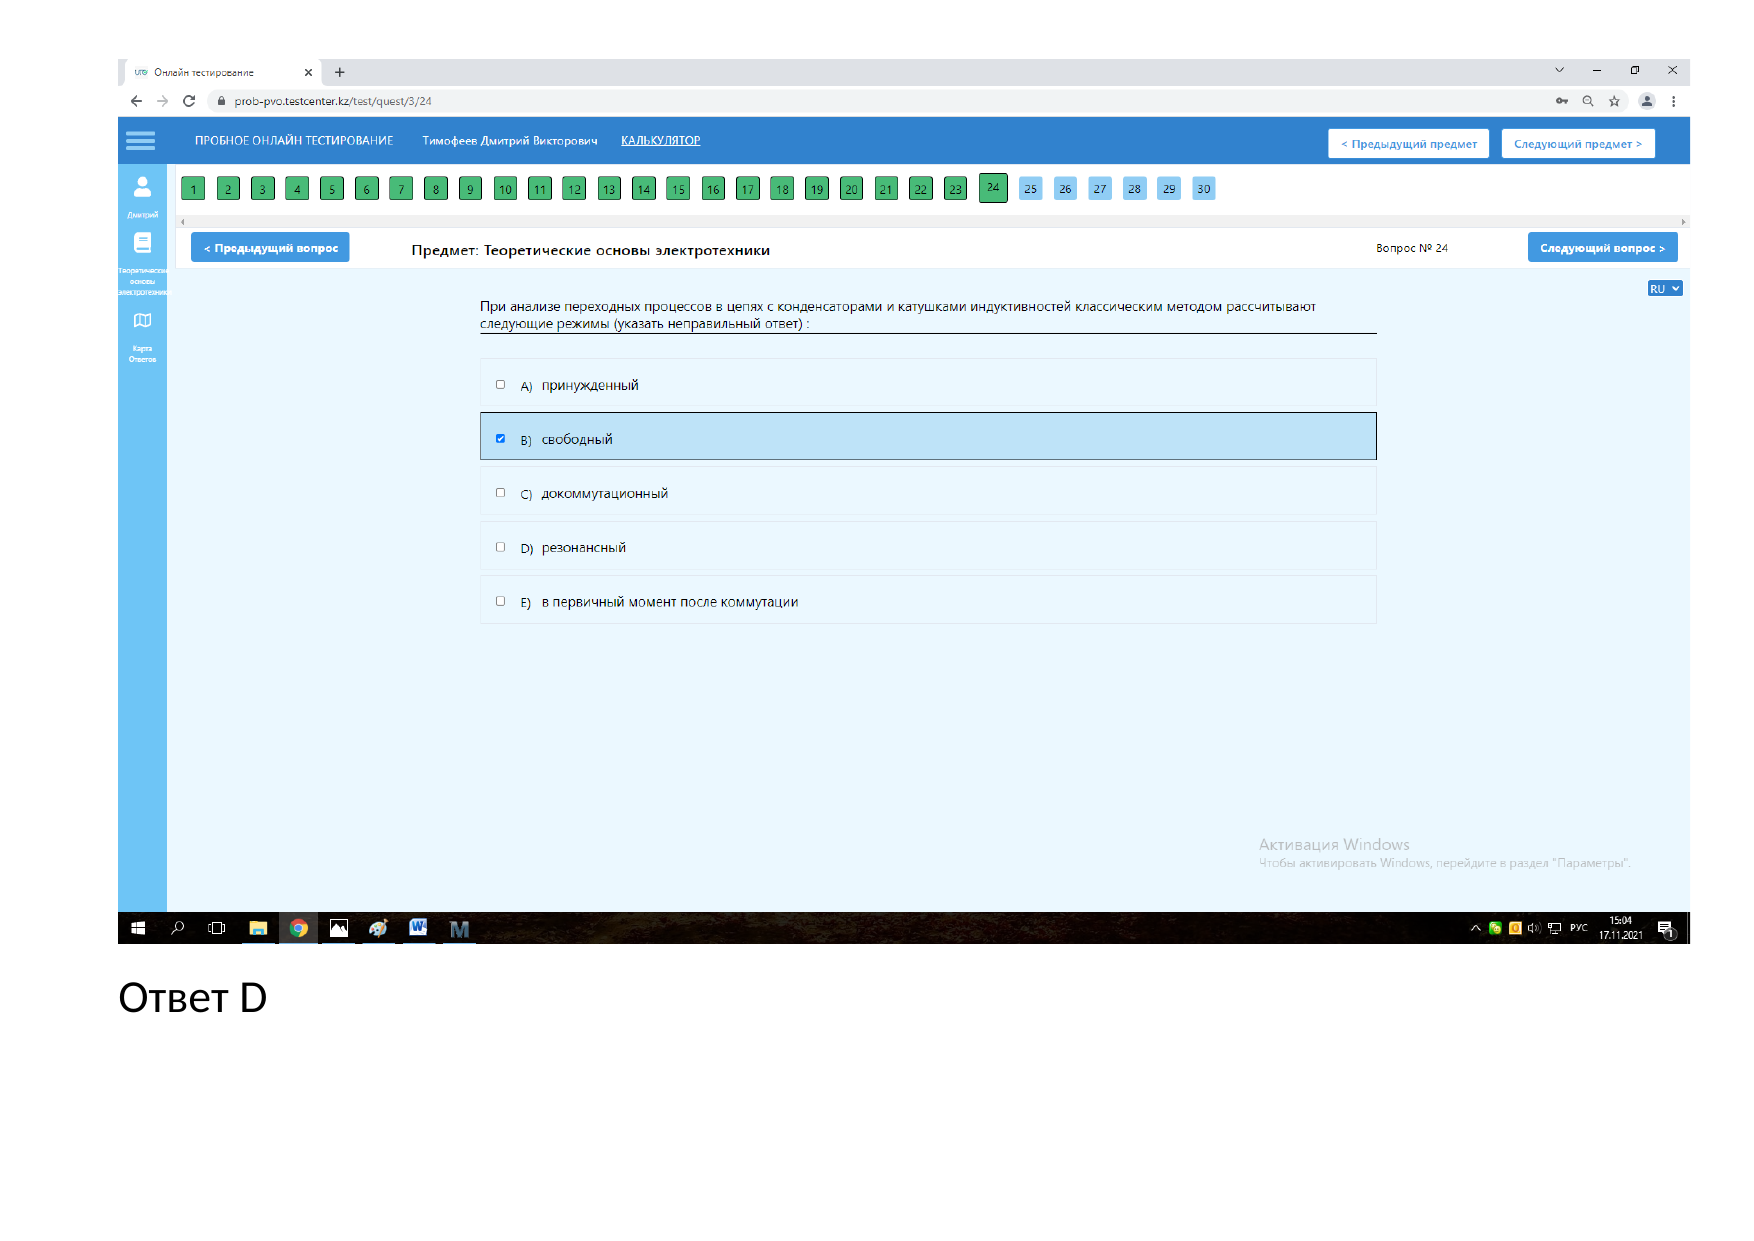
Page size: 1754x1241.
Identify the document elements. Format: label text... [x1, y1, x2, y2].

picture [118, 59, 1691, 944]
text Ответ D [118, 968, 1695, 1024]
